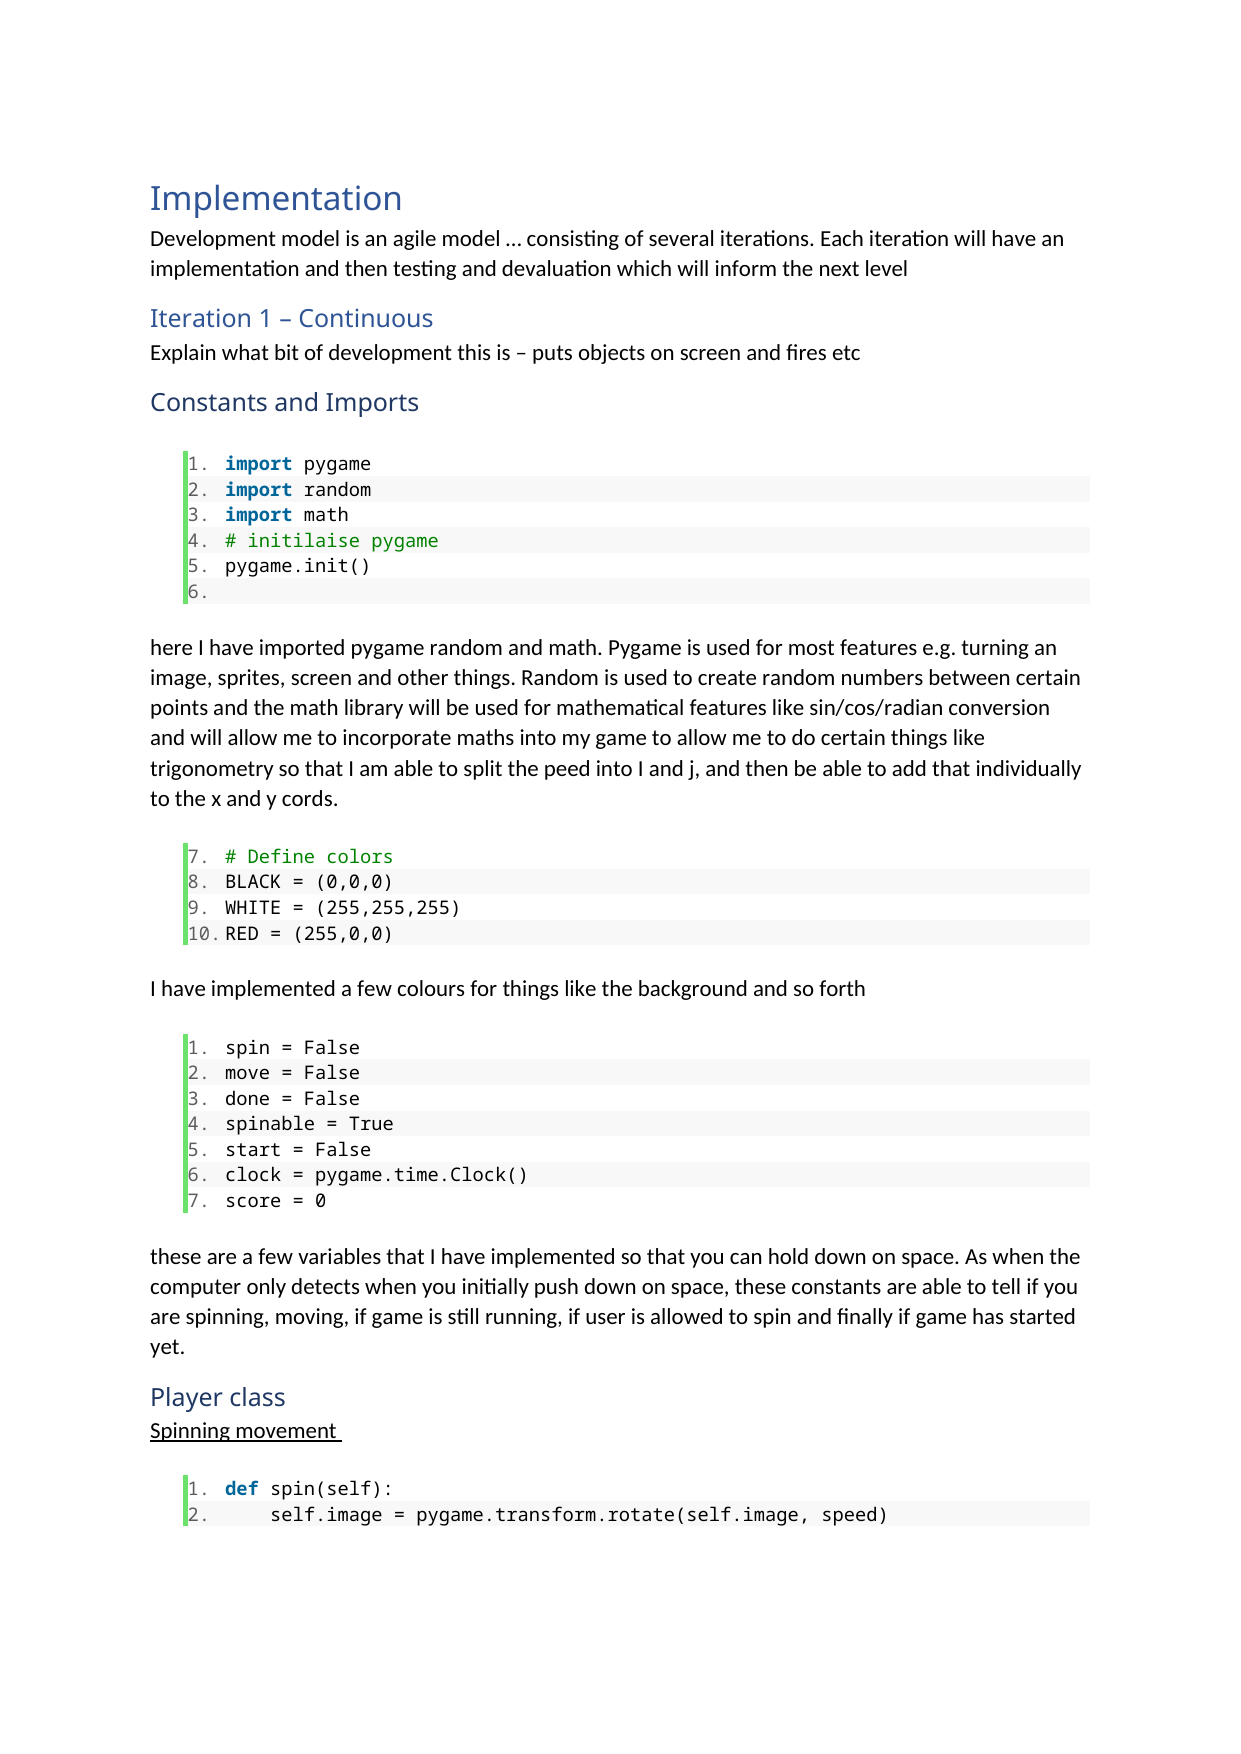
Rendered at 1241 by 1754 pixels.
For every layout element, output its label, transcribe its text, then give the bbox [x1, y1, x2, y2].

subtitle Constants and Imports [150, 385, 1090, 419]
list pygame.init() [188, 553, 1090, 578]
list BLACK = (0,0,0) [188, 869, 1090, 894]
list move = False [188, 1059, 1090, 1085]
list WHITE = (255,255,255) [188, 894, 1090, 920]
subtitle Player class [150, 1379, 1090, 1413]
list self.image = pygame.transform.rotate(self.image, speed) [188, 1501, 1090, 1526]
subtitle Implementation [150, 175, 1090, 220]
list spinable = True [188, 1111, 1090, 1136]
text I have implemented a few colours for things like the background and so forth [150, 974, 1090, 1003]
list score = 0 [188, 1187, 1090, 1213]
list RED = (255,0,0) [188, 920, 1090, 945]
list start = False [188, 1136, 1090, 1162]
list spin = False [188, 1034, 1090, 1059]
list # Define colors [188, 843, 1090, 869]
list clock = pygame.time.Clock() [188, 1162, 1090, 1187]
text Spinning movement [150, 1416, 1090, 1444]
text here I have imported pygame random and math. Pygame is used for most features e.g. turning an image, sprites, screen and other things. Random is used to create random numbers between certain points and the math library will be used for mathematical features like sin/cos/radian conversion and will allow me to incorporate maths into my game to allow me to do certain things like trigonometry so that I am able to split the peed into I and j, and then be able to add that individually to the x and y cords. [150, 633, 1090, 812]
list import math [188, 502, 1090, 527]
list import pygame [188, 451, 1090, 476]
list done = False [188, 1085, 1090, 1111]
text these are a few variables that I have implemented so that you can hold down on space. As when the computer only detects when you initially push down on space, these constants are able to tell if you are spinning, moving, if game is still running, if user is allowed to spin and finally if game has started yet. [150, 1242, 1090, 1360]
text Explain what bit of development this is – puts objects on screen and fires etc [150, 338, 1090, 366]
subtitle Iteration 1 – Continuous [150, 301, 1090, 335]
list def spin(self): [188, 1475, 1090, 1501]
list # initilaise pygame [188, 527, 1090, 553]
list import random [188, 476, 1090, 502]
text Development model is an agile model … consisting of several iterations. Each iteration will have an implementation and then testing and devaluation which will inform the next level [150, 224, 1090, 282]
